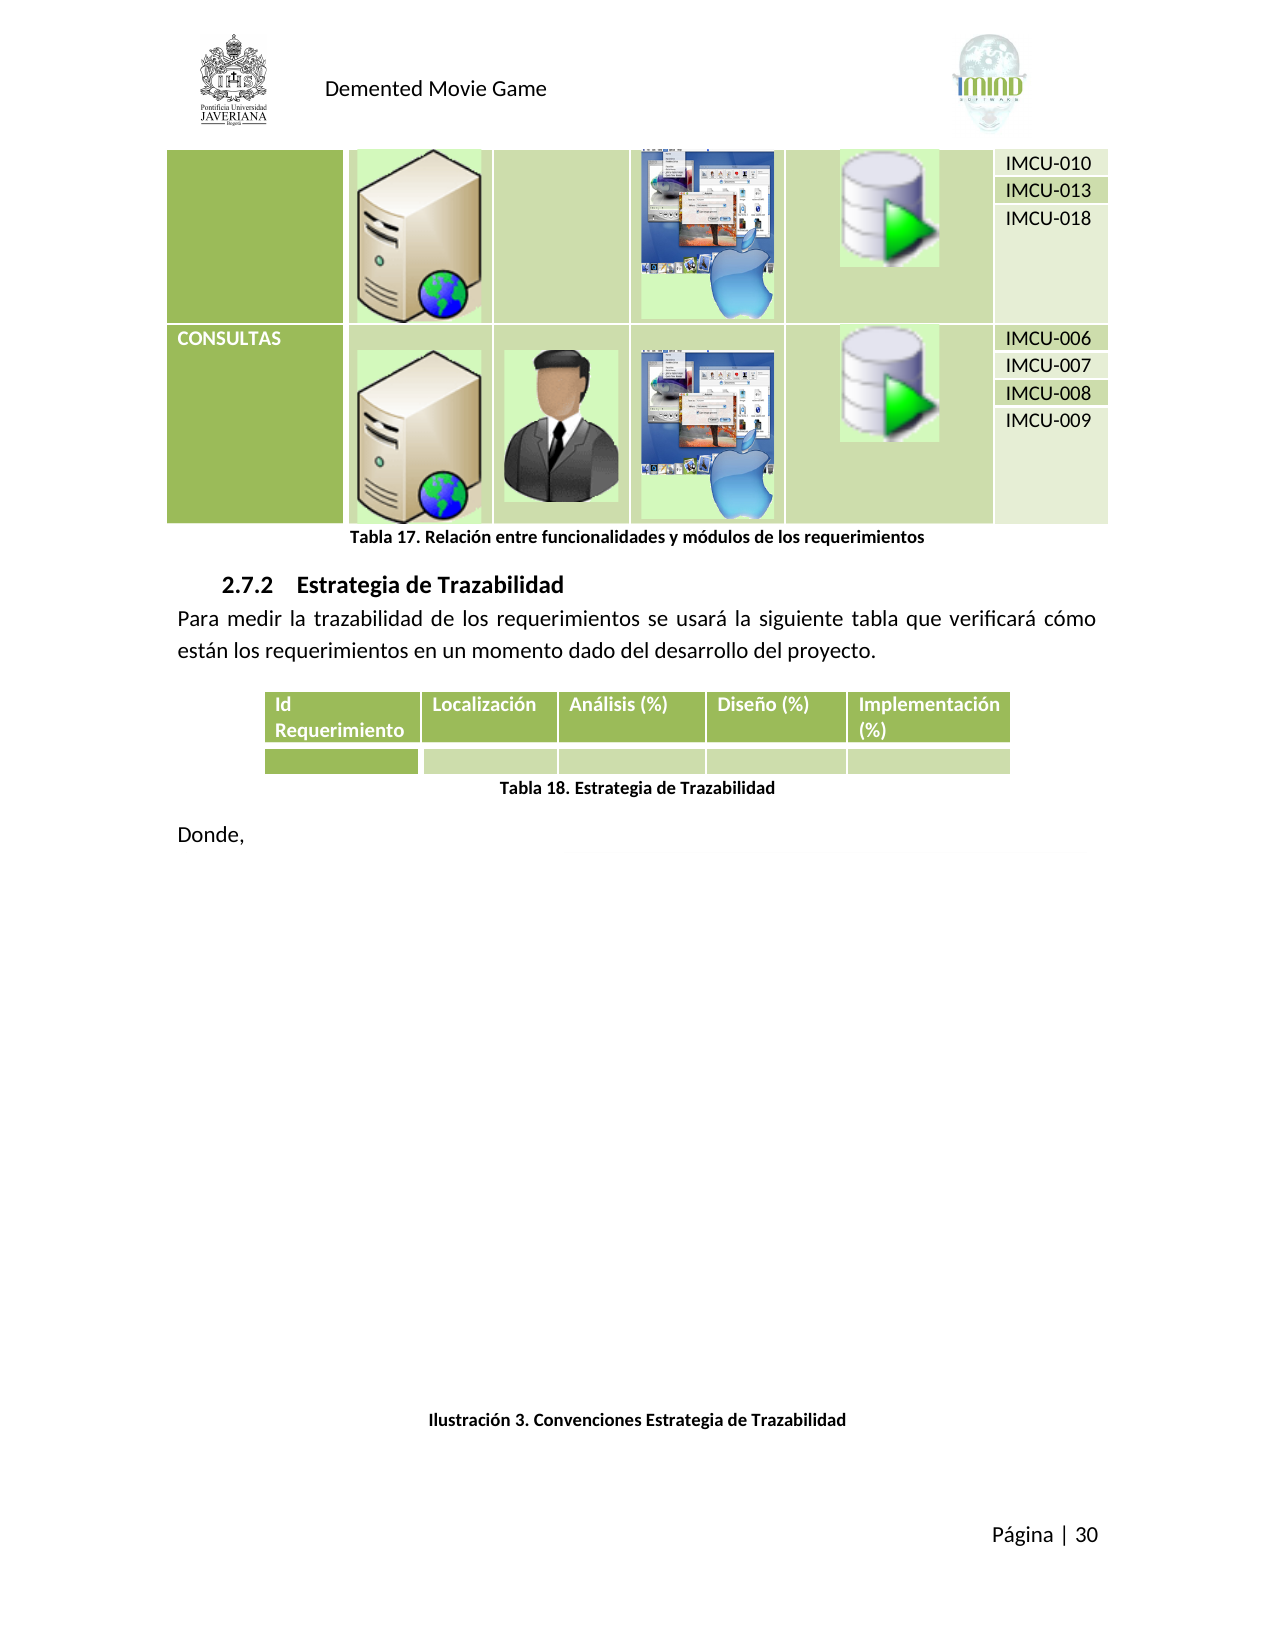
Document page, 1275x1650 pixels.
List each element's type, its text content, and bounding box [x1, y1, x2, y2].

picture [504, 350, 619, 502]
table_header Análisis (%) [559, 692, 705, 742]
subtitle Estrategia de Trazabilidad [222, 569, 1098, 600]
table_cell [265, 749, 418, 774]
text Para medir la trazabilidad de los requerimientos se usará la siguiente tabla que verificará cómo están los requerimientos en un momento dado del desarrollo del proyecto. [177, 604, 1098, 664]
table_cell [494, 325, 629, 523]
table_cell IMCU-010 [995, 149, 1108, 175]
table_header Implementación (%) [848, 692, 1010, 742]
table_cell IMCU-008 [995, 380, 1108, 405]
table_cell [631, 325, 784, 523]
table_cell [848, 749, 1010, 774]
table_cell [707, 749, 846, 774]
picture [840, 149, 940, 267]
table_cell [349, 325, 492, 523]
text Tabla 18. Estrategia de Trazabilidad [177, 776, 1098, 799]
text Ilustración 3. Convenciones Estrategia de Trazabilidad [177, 1408, 1098, 1431]
picture [357, 350, 482, 524]
picture [357, 149, 482, 323]
table_cell IMCU-013 [995, 177, 1108, 203]
table_cell IMCU-007 [995, 353, 1108, 378]
picture [200, 34, 267, 126]
table_cell CONSULTAS [167, 325, 343, 523]
text Tabla 17. Relación entre funcionalidades y módulos de los requerimientos [177, 526, 1098, 548]
table_cell [786, 325, 993, 523]
picture [951, 34, 1033, 138]
table_header Localización [422, 692, 557, 742]
table_cell IMCU-009 [995, 408, 1108, 523]
picture [840, 324, 940, 442]
table_cell IMCU-006 [995, 325, 1108, 350]
table_cell [424, 749, 557, 774]
table_header Diseño (%) [707, 692, 846, 742]
table_header Id Requerimiento [265, 692, 420, 742]
text Donde, [177, 820, 1098, 1383]
table_cell IMCU-018 [995, 205, 1108, 323]
table_cell [559, 749, 705, 774]
picture [641, 149, 775, 319]
picture [641, 350, 775, 519]
